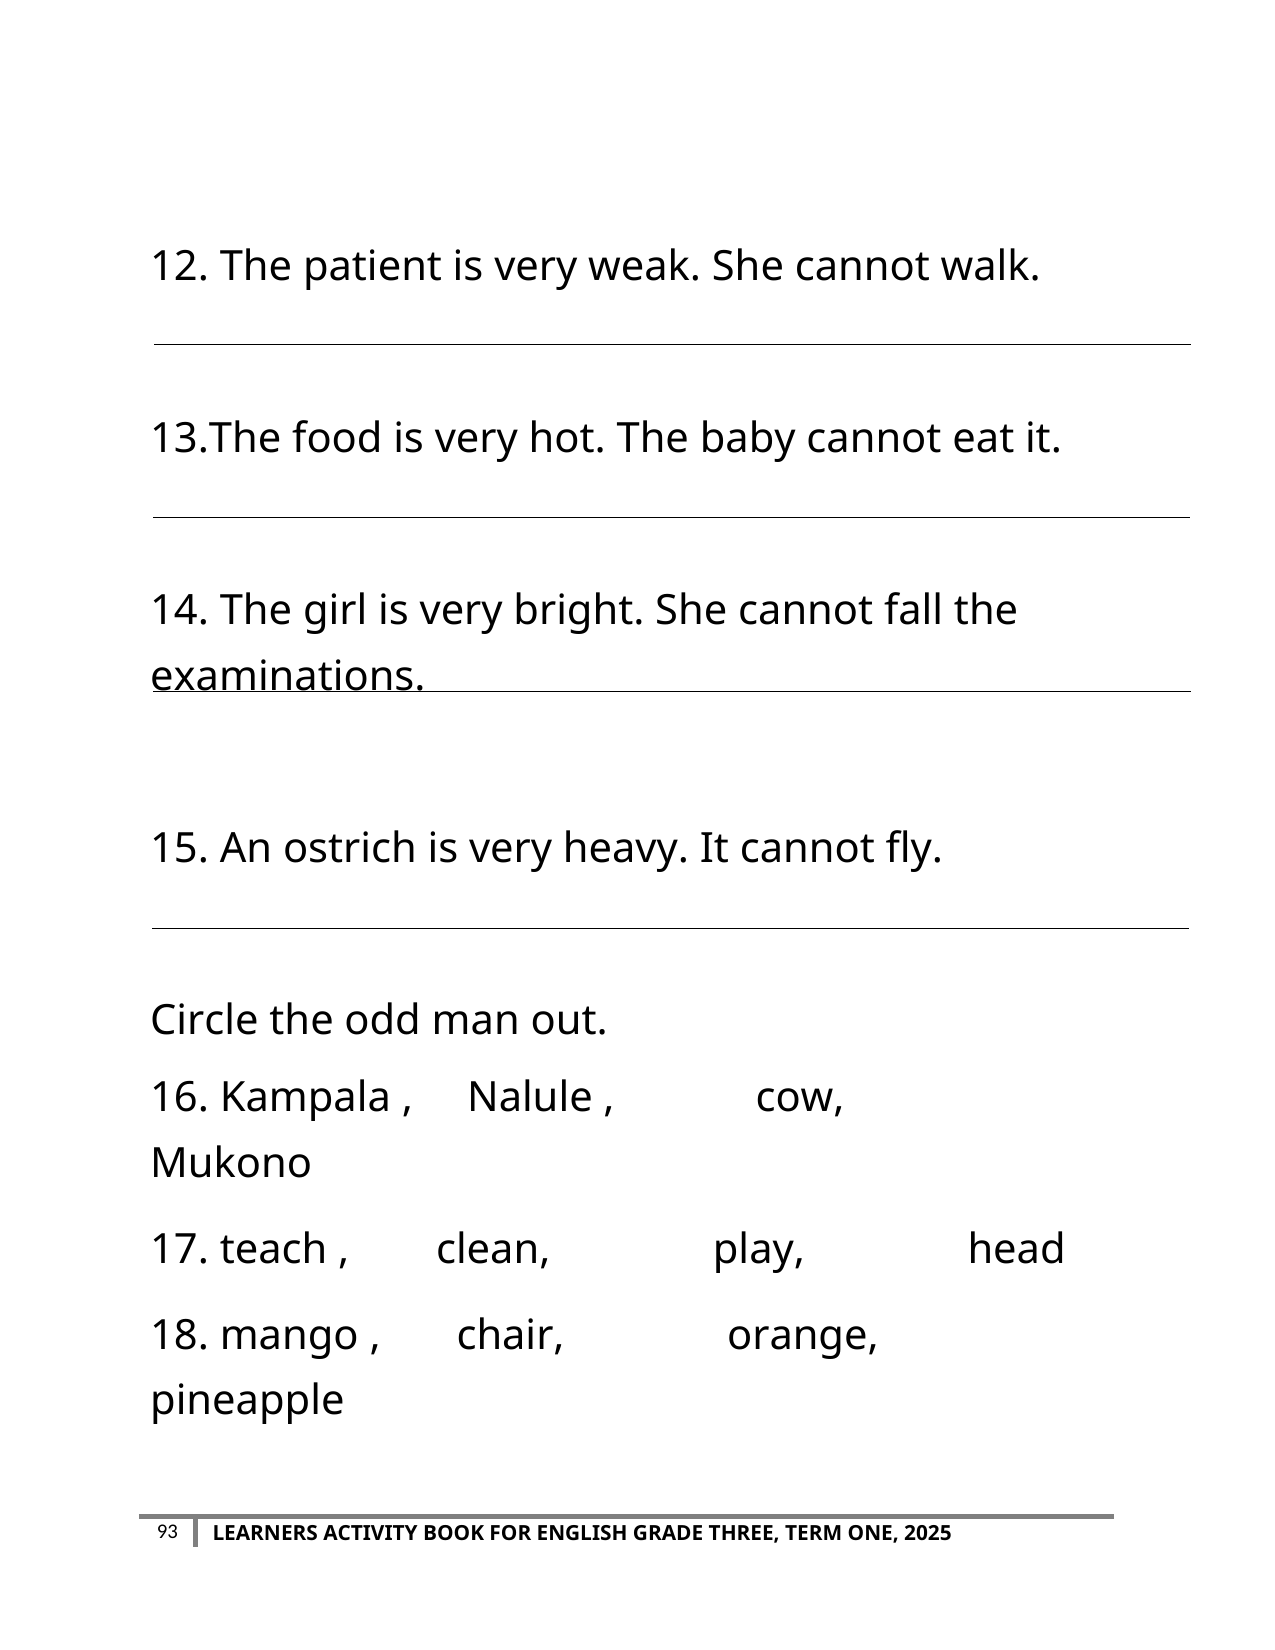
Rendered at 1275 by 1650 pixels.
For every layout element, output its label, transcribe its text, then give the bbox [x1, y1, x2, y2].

text 18. mango , chair, orange, pineapple [150, 1304, 1125, 1426]
text 16. Kampala , Nalule , cow, Mukono [150, 1067, 1125, 1189]
text 17. teach , clean, play, head [150, 1218, 1125, 1275]
text 14. The girl is very bright. She cannot fall the examinations. [150, 580, 1125, 702]
text Circle the odd man out. [150, 989, 1125, 1046]
text 15. An ostrich is very heavy. It cannot fly. [150, 817, 1125, 874]
text 12. The patient is very weak. She cannot walk. [150, 236, 1125, 293]
text 13.The food is very hot. The baby cannot eat it. [150, 408, 1125, 465]
